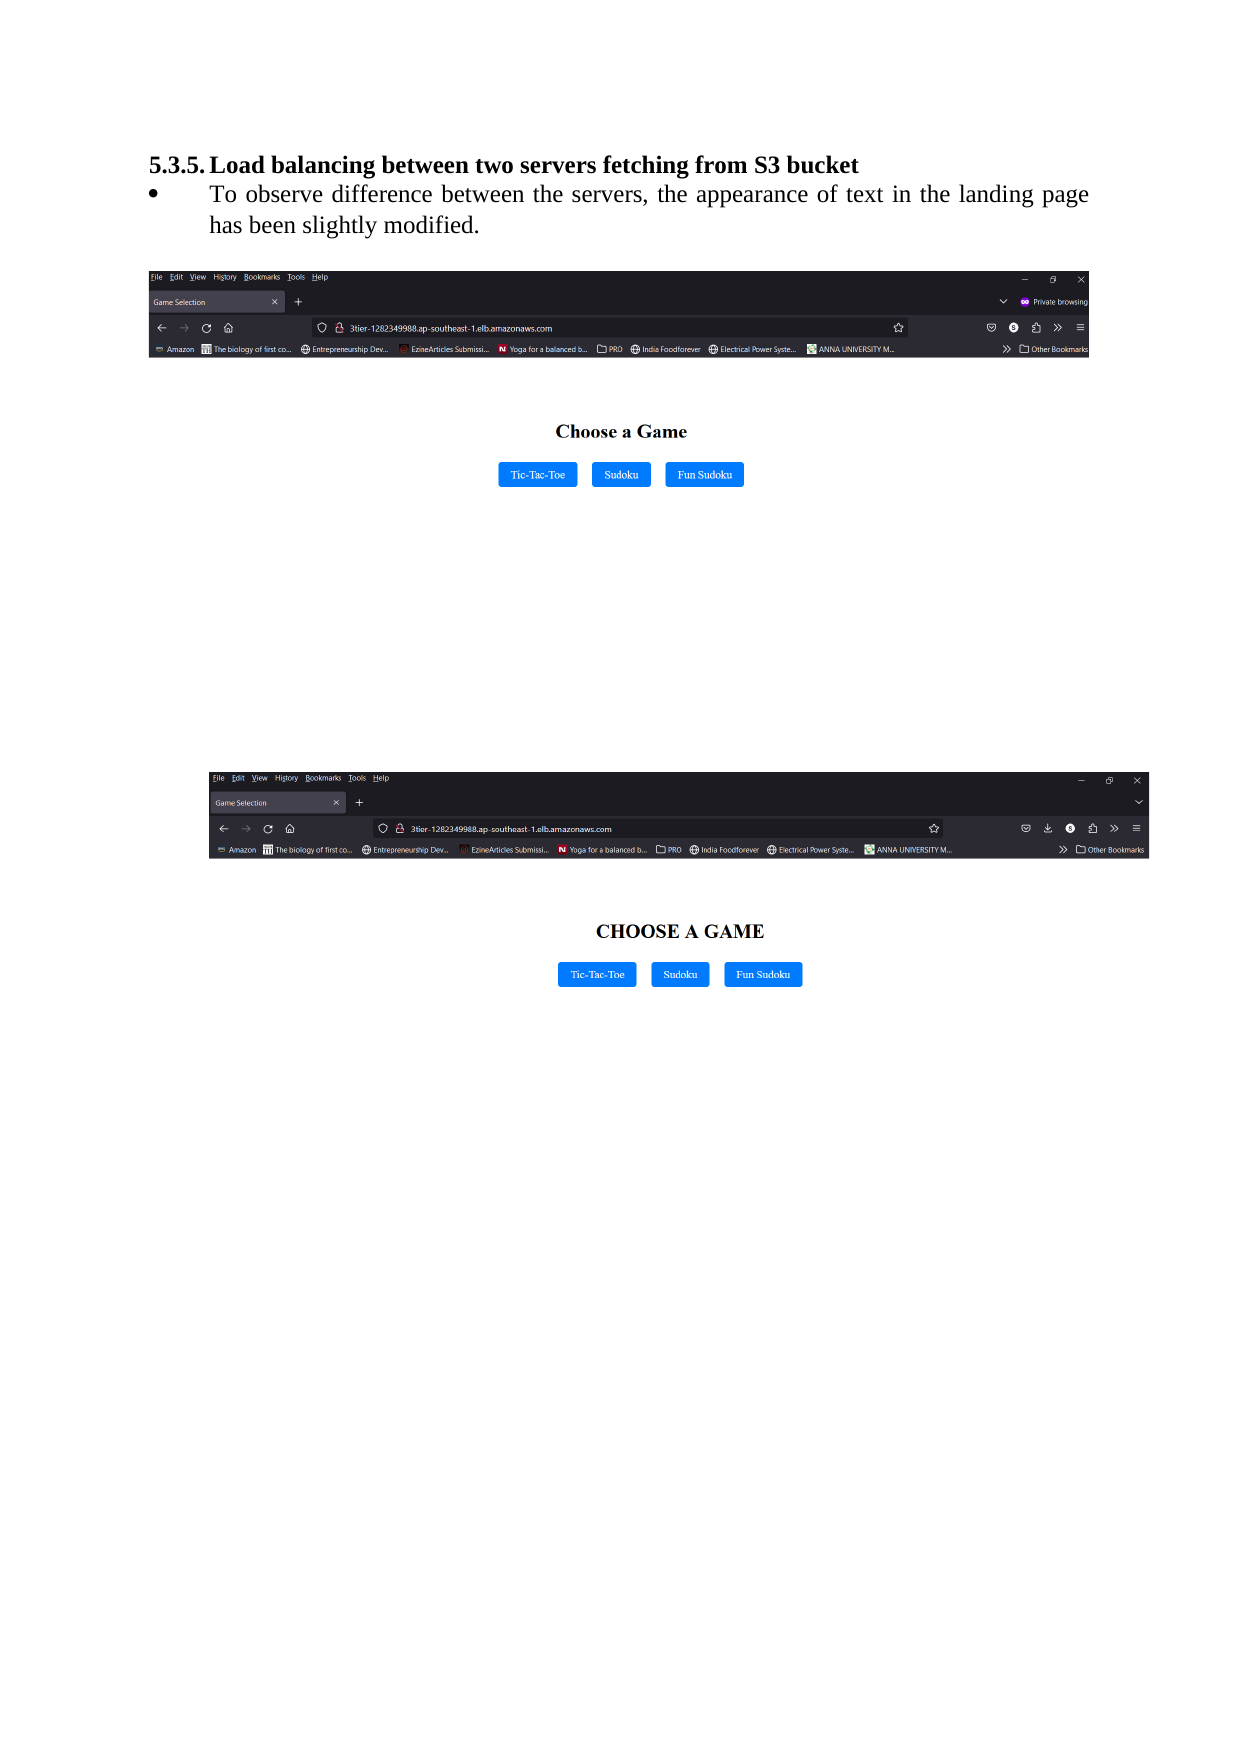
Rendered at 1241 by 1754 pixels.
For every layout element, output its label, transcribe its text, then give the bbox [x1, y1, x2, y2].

picture [209, 772, 1150, 1270]
list To observe difference between the servers, the appearance of text in the landing page has been slightly modified. [149, 179, 1090, 238]
list Load balancing between two servers fetching from S3 bucket [149, 150, 1090, 179]
picture [148, 271, 1089, 771]
